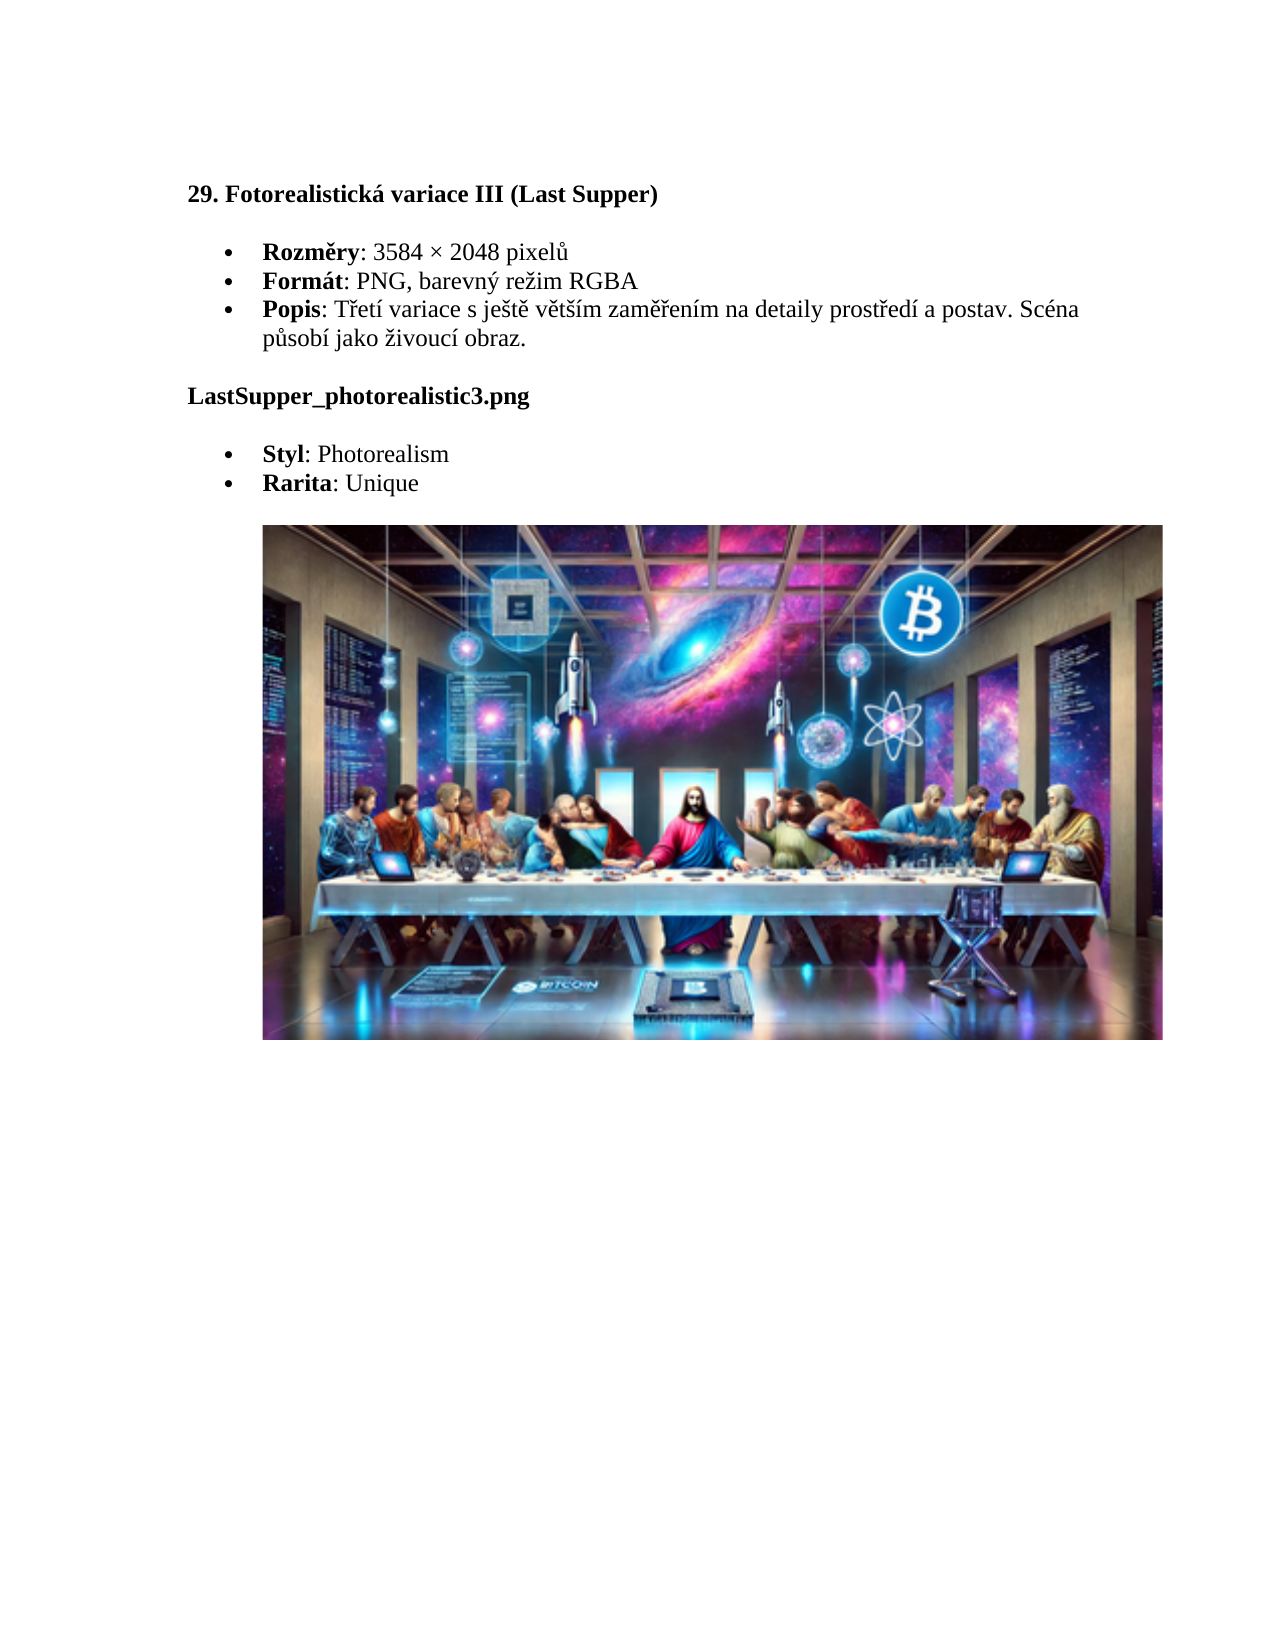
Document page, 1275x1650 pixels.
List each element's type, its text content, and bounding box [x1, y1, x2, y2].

list Styl: Photorealism [225, 439, 1087, 468]
text LastSupper_photorealistic3.png [187, 381, 1087, 410]
list Formát: PNG, barevný režim RGBA [225, 266, 1087, 294]
text 29. Fotorealistická variace III (Last Supper) [187, 179, 1087, 208]
list Popis: Třetí variace s ještě větším zaměřením na detaily prostředí a postav. Scéna působí jako živoucí obraz. [225, 294, 1087, 352]
picture [262, 525, 1163, 1040]
list Rarita: Unique [225, 468, 1087, 497]
list Rozměry: 3584 × 2048 pixelů [225, 237, 1087, 266]
